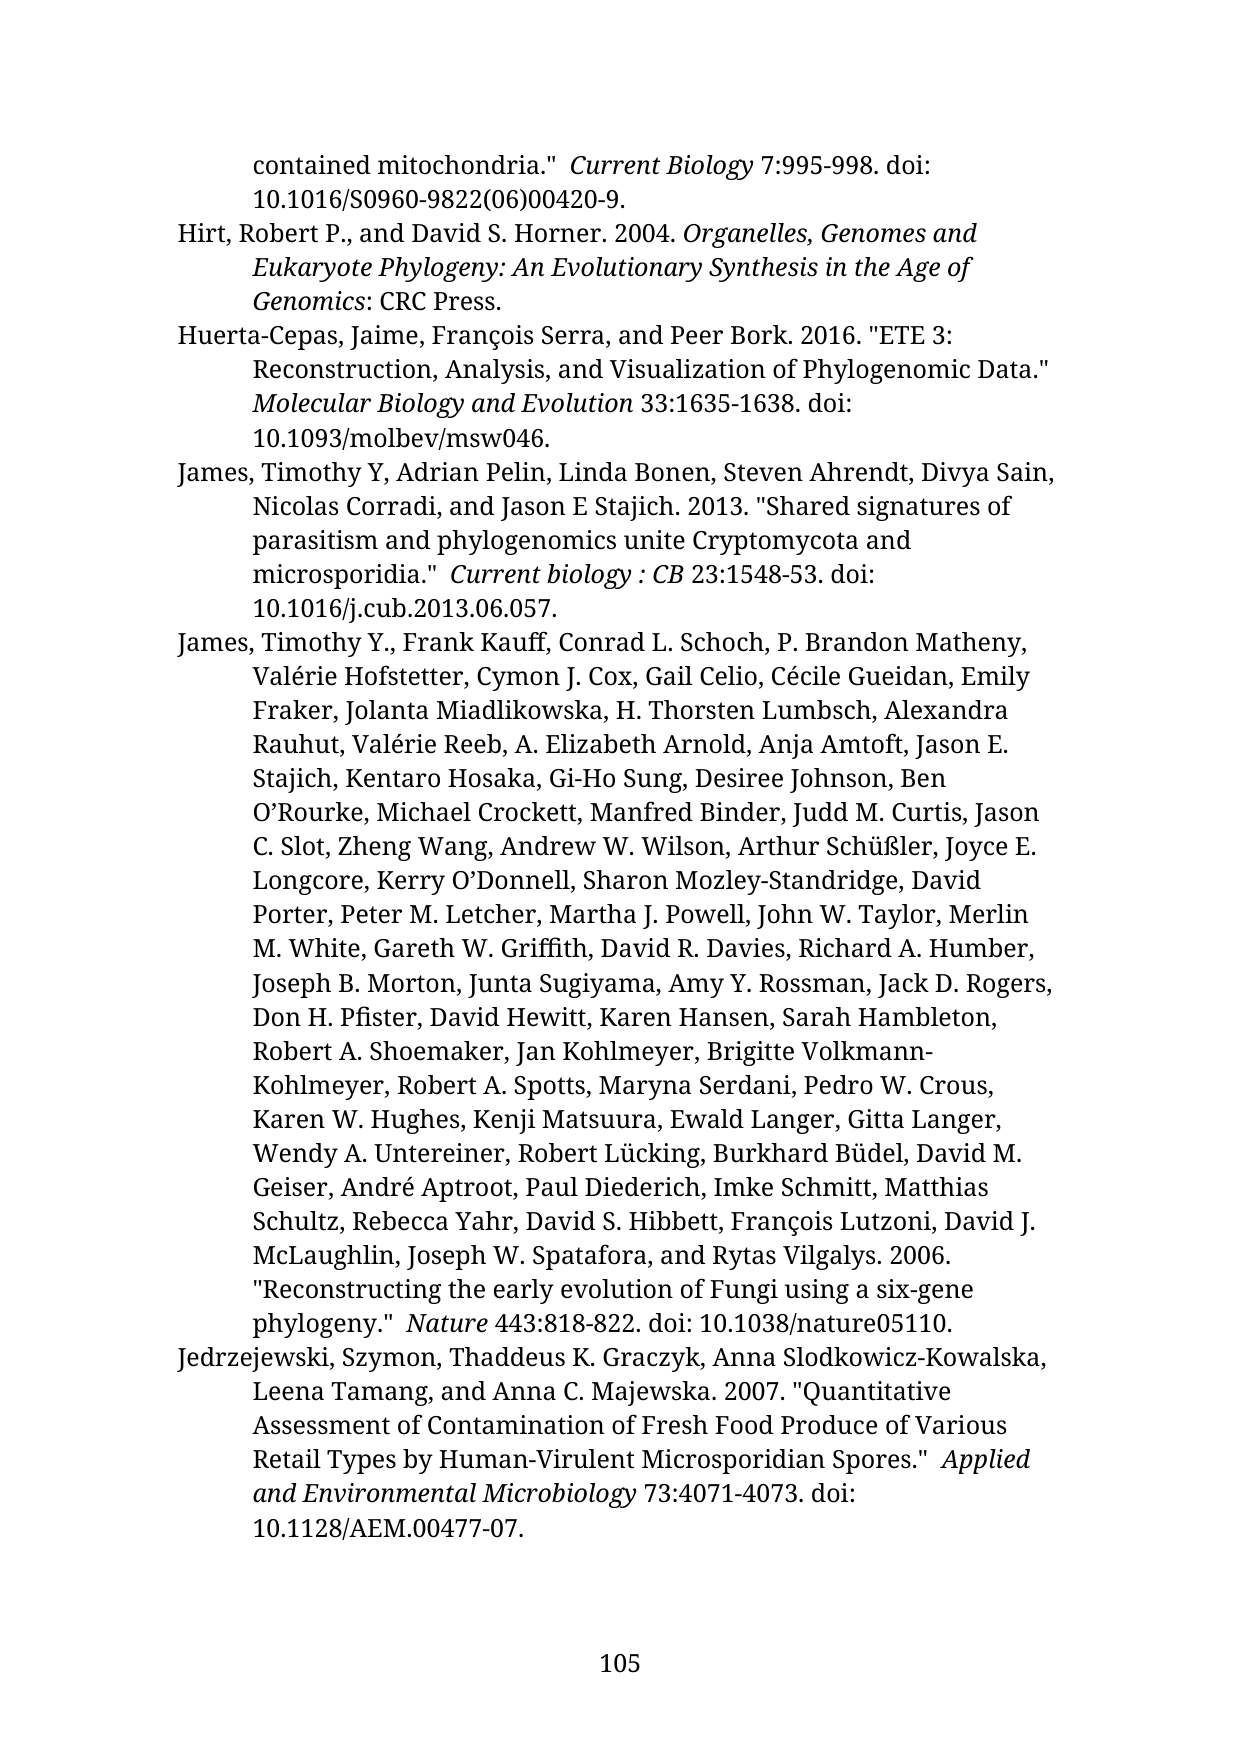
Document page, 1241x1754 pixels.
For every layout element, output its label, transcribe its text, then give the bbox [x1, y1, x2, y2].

text Jedrzejewski, Szymon, Thaddeus K. Graczyk, Anna Slodkowicz-Kowalska, Leena Tamang, and Anna C. Majewska. 2007. "Quantitative Assessment of Contamination of Fresh Food Produce of Various Retail Types by Human-Virulent Microsporidian Spores." Applied and Environmental Microbiology 73:4071-4073. doi: 10.1128/AEM.00477-07. [177, 1340, 1063, 1544]
text James, Timothy Y, Adrian Pelin, Linda Bonen, Steven Ahrendt, Divya Sain, Nicolas Corradi, and Jason E Stajich. 2013. "Shared signatures of parasitism and phylogenomics unite Cryptomycota and microsporidia." Current biology : CB 23:1548-53. doi: 10.1016/j.cub.2013.06.057. [177, 454, 1063, 624]
text James, Timothy Y., Frank Kauff, Conrad L. Schoch, P. Brandon Matheny, Valérie Hofstetter, Cymon J. Cox, Gail Celio, Cécile Gueidan, Emily Fraker, Jolanta Miadlikowska, H. Thorsten Lumbsch, Alexandra Rauhut, Valérie Reeb, A. Elizabeth Arnold, Anja Amtoft, Jason E. Stajich, Kentaro Hosaka, Gi-Ho Sung, Desiree Johnson, Ben O’Rourke, Michael Crockett, Manfred Binder, Judd M. Curtis, Jason C. Slot, Zheng Wang, Andrew W. Wilson, Arthur Schüßler, Joyce E. Longcore, Kerry O’Donnell, Sharon Mozley-Standridge, David Porter, Peter M. Letcher, Martha J. Powell, John W. Taylor, Merlin M. White, Gareth W. Griffith, David R. Davies, Richard A. Humber, Joseph B. Morton, Junta Sugiyama, Amy Y. Rossman, Jack D. Rogers, Don H. Pfister, David Hewitt, Karen Hansen, Sarah Hambleton, Robert A. Shoemaker, Jan Kohlmeyer, Brigitte Volkmann-Kohlmeyer, Robert A. Spotts, Maryna Serdani, Pedro W. Crous, Karen W. Hughes, Kenji Matsuura, Ewald Langer, Gitta Langer, Wendy A. Untereiner, Robert Lücking, Burkhard Büdel, David M. Geiser, André Aptroot, Paul Diederich, Imke Schmitt, Matthias Schultz, Rebecca Yahr, David S. Hibbett, François Lutzoni, David J. McLaughlin, Joseph W. Spatafora, and Rytas Vilgalys. 2006. "Reconstructing the early evolution of Fungi using a six-gene phylogeny." Nature 443:818-822. doi: 10.1038/nature05110. [177, 624, 1063, 1340]
text Huerta-Cepas, Jaime, François Serra, and Peer Bork. 2016. "ETE 3: Reconstruction, Analysis, and Visualization of Phylogenomic Data." Molecular Biology and Evolution 33:1635-1638. doi: 10.1093/molbev/msw046. [177, 318, 1063, 454]
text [177, 148, 1063, 216]
text Hirt, Robert P., and David S. Horner. 2004. Organelles, Genomes and Eukaryote Phylogeny: An Evolutionary Synthesis in the Age of Genomics: CRC Press. [177, 216, 1063, 318]
